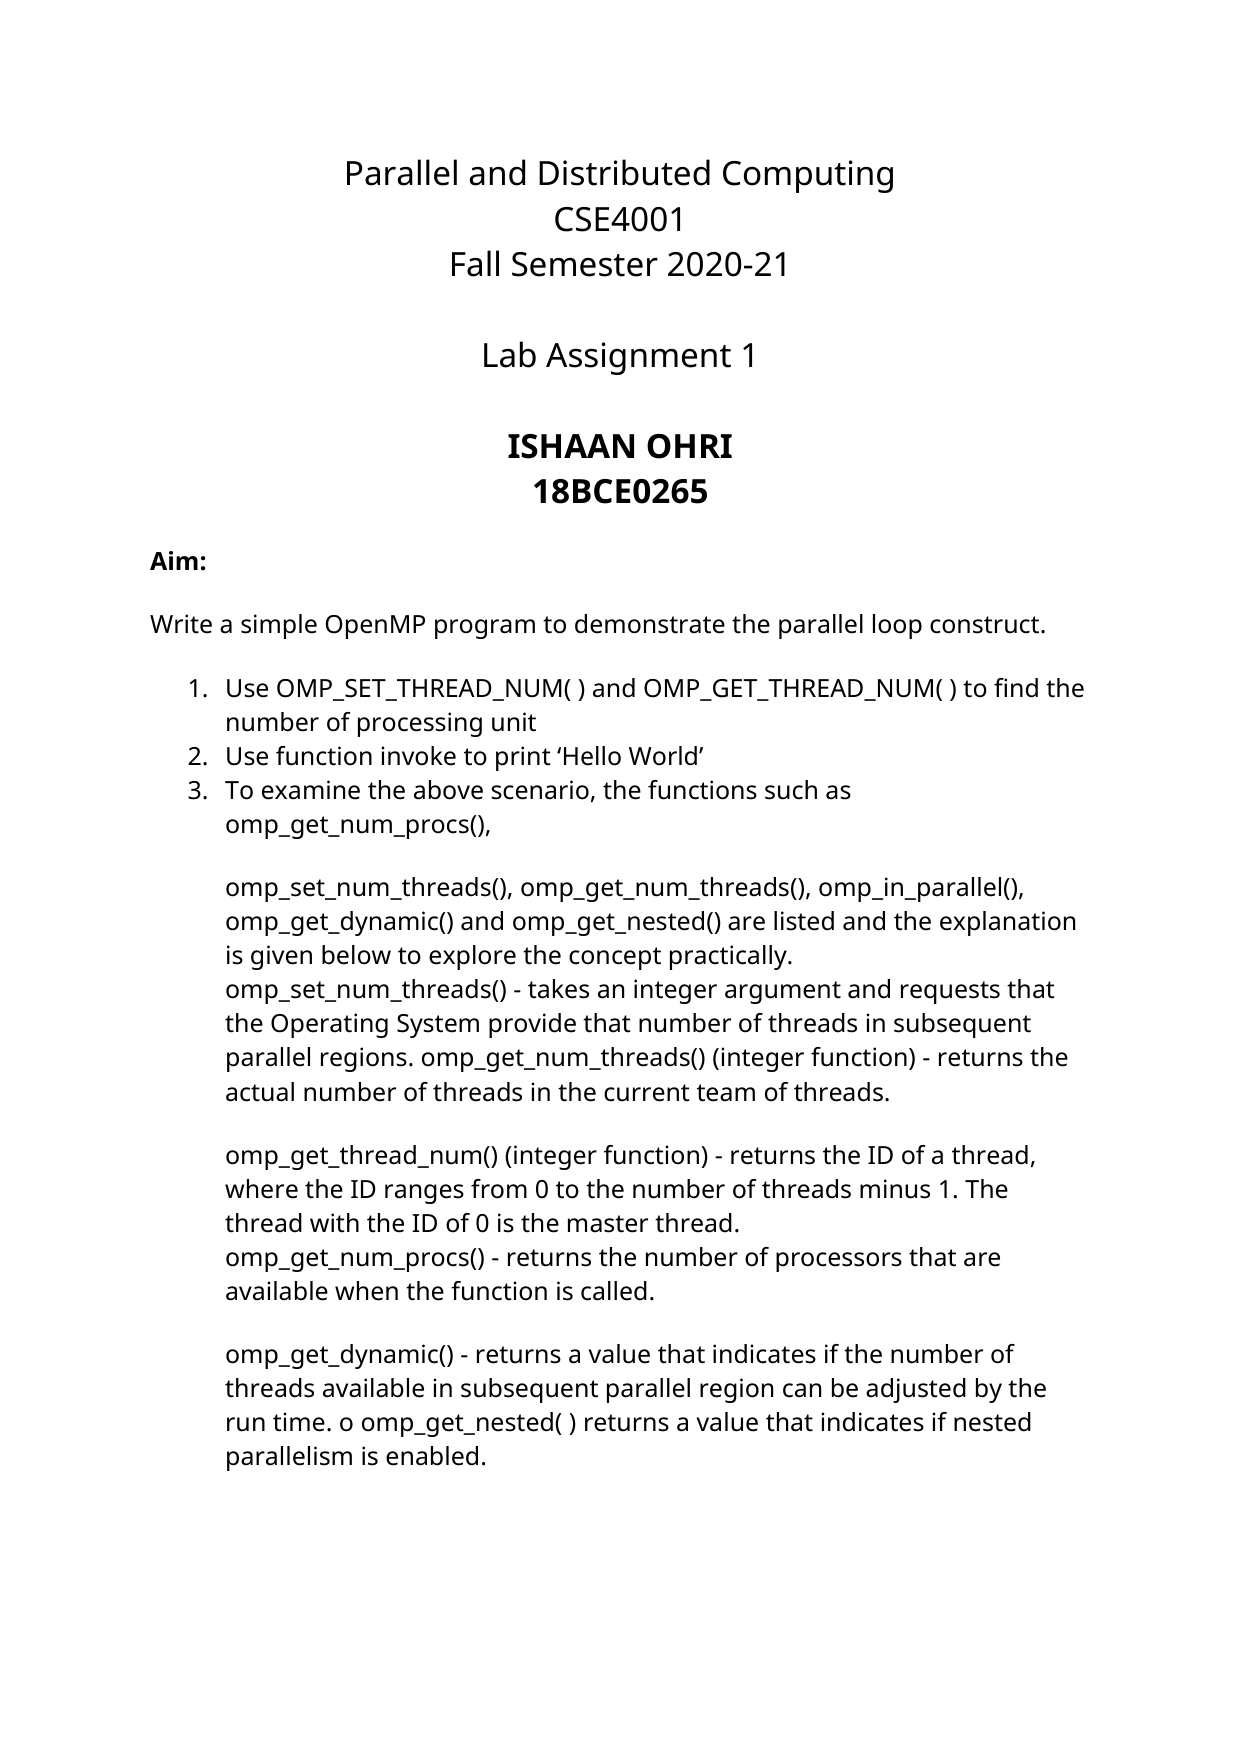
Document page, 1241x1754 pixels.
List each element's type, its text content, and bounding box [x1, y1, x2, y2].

text Write a simple OpenMP program to demonstrate the parallel loop construct. [150, 607, 1090, 641]
text omp_get_thread_num() (integer function) - returns the ID of a thread, where the ID ranges from 0 to the number of threads minus 1. The thread with the ID of 0 is the master thread. omp_get_num_procs() - returns the number of processors that are available when the function is called. [225, 1196, 1090, 1366]
text Lab Assignment 1 [150, 332, 1090, 377]
text Fall Semester 2020-21 [150, 241, 1090, 286]
text 18BCE0265 [150, 468, 1090, 513]
text CSE4001 [150, 195, 1090, 241]
list Use function invoke to print ‘Hello World’ [187, 768, 1090, 802]
list Use OMP_SET_THREAD_NUM( ) and OMP_GET_THREAD_NUM( ) to find the number of processing unit [187, 670, 1090, 738]
list To examine the above scenario, the functions such as omp_get_num_procs(), [187, 831, 1090, 899]
text ISHAAN OHRI [150, 422, 1090, 468]
text Aim: [150, 544, 1090, 578]
text omp_get_dynamic() - returns a value that indicates if the number of threads available in subsequent parallel region can be adjusted by the run time. o omp_get_nested( ) returns a value that indicates if nested parallelism is enabled. [225, 1395, 1090, 1531]
text Parallel and Distributed Computing [150, 150, 1090, 195]
text omp_set_num_threads(), omp_get_num_threads(), omp_in_parallel(), omp_get_dynamic() and omp_get_nested() are listed and the explanation is given below to explore the concept practically. omp_set_num_threads() - takes an integer argument and requests that the Operating System provide that number of threads in subsequent parallel regions. omp_get_num_threads() (integer function) - returns the actual number of threads in the current team of threads. [225, 928, 1090, 1167]
